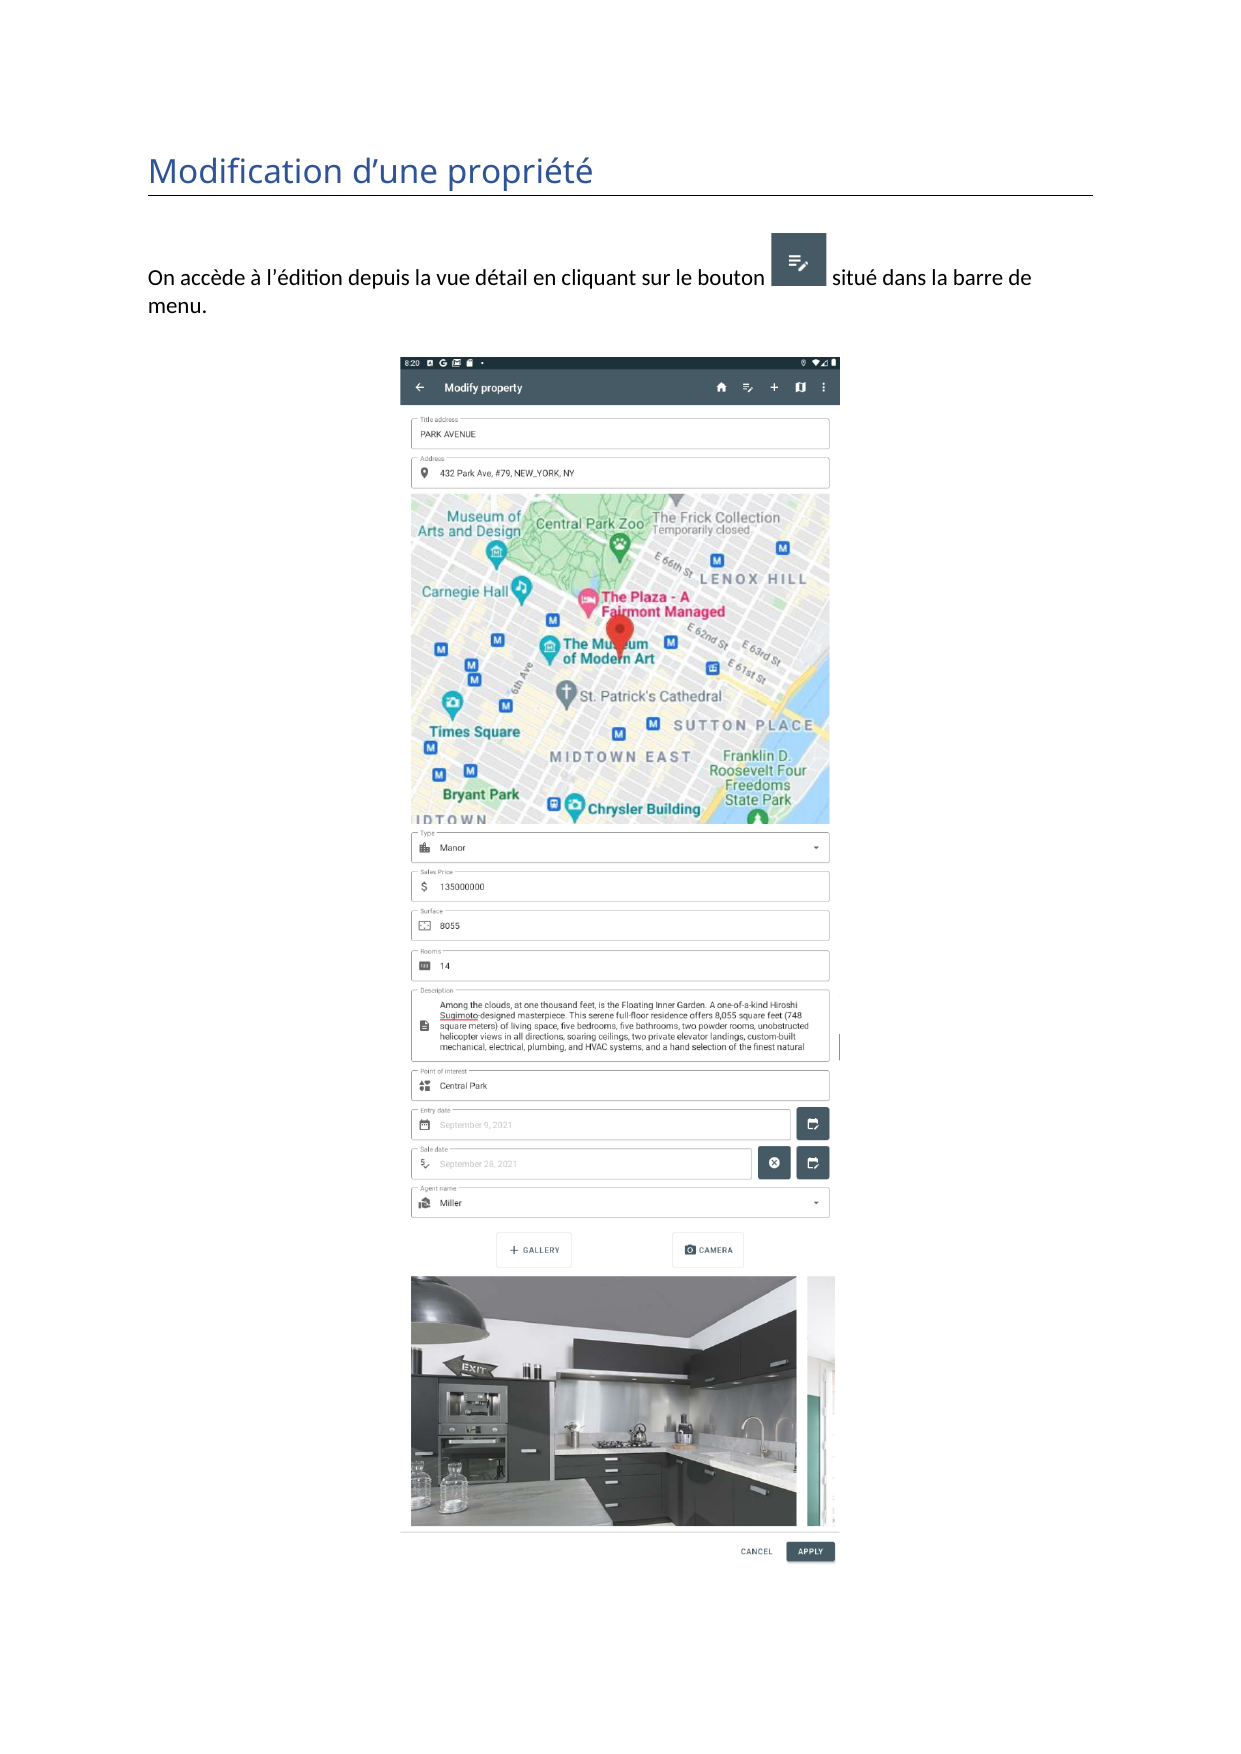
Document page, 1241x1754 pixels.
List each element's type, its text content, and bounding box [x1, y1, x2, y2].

picture [400, 357, 840, 1566]
subtitle Modification d’une propriété [148, 148, 1093, 195]
text On accède à l’édition depuis la vue détail en cliquant sur le bouton situé dans la barre de menu. [148, 234, 1093, 319]
picture [771, 233, 827, 286]
